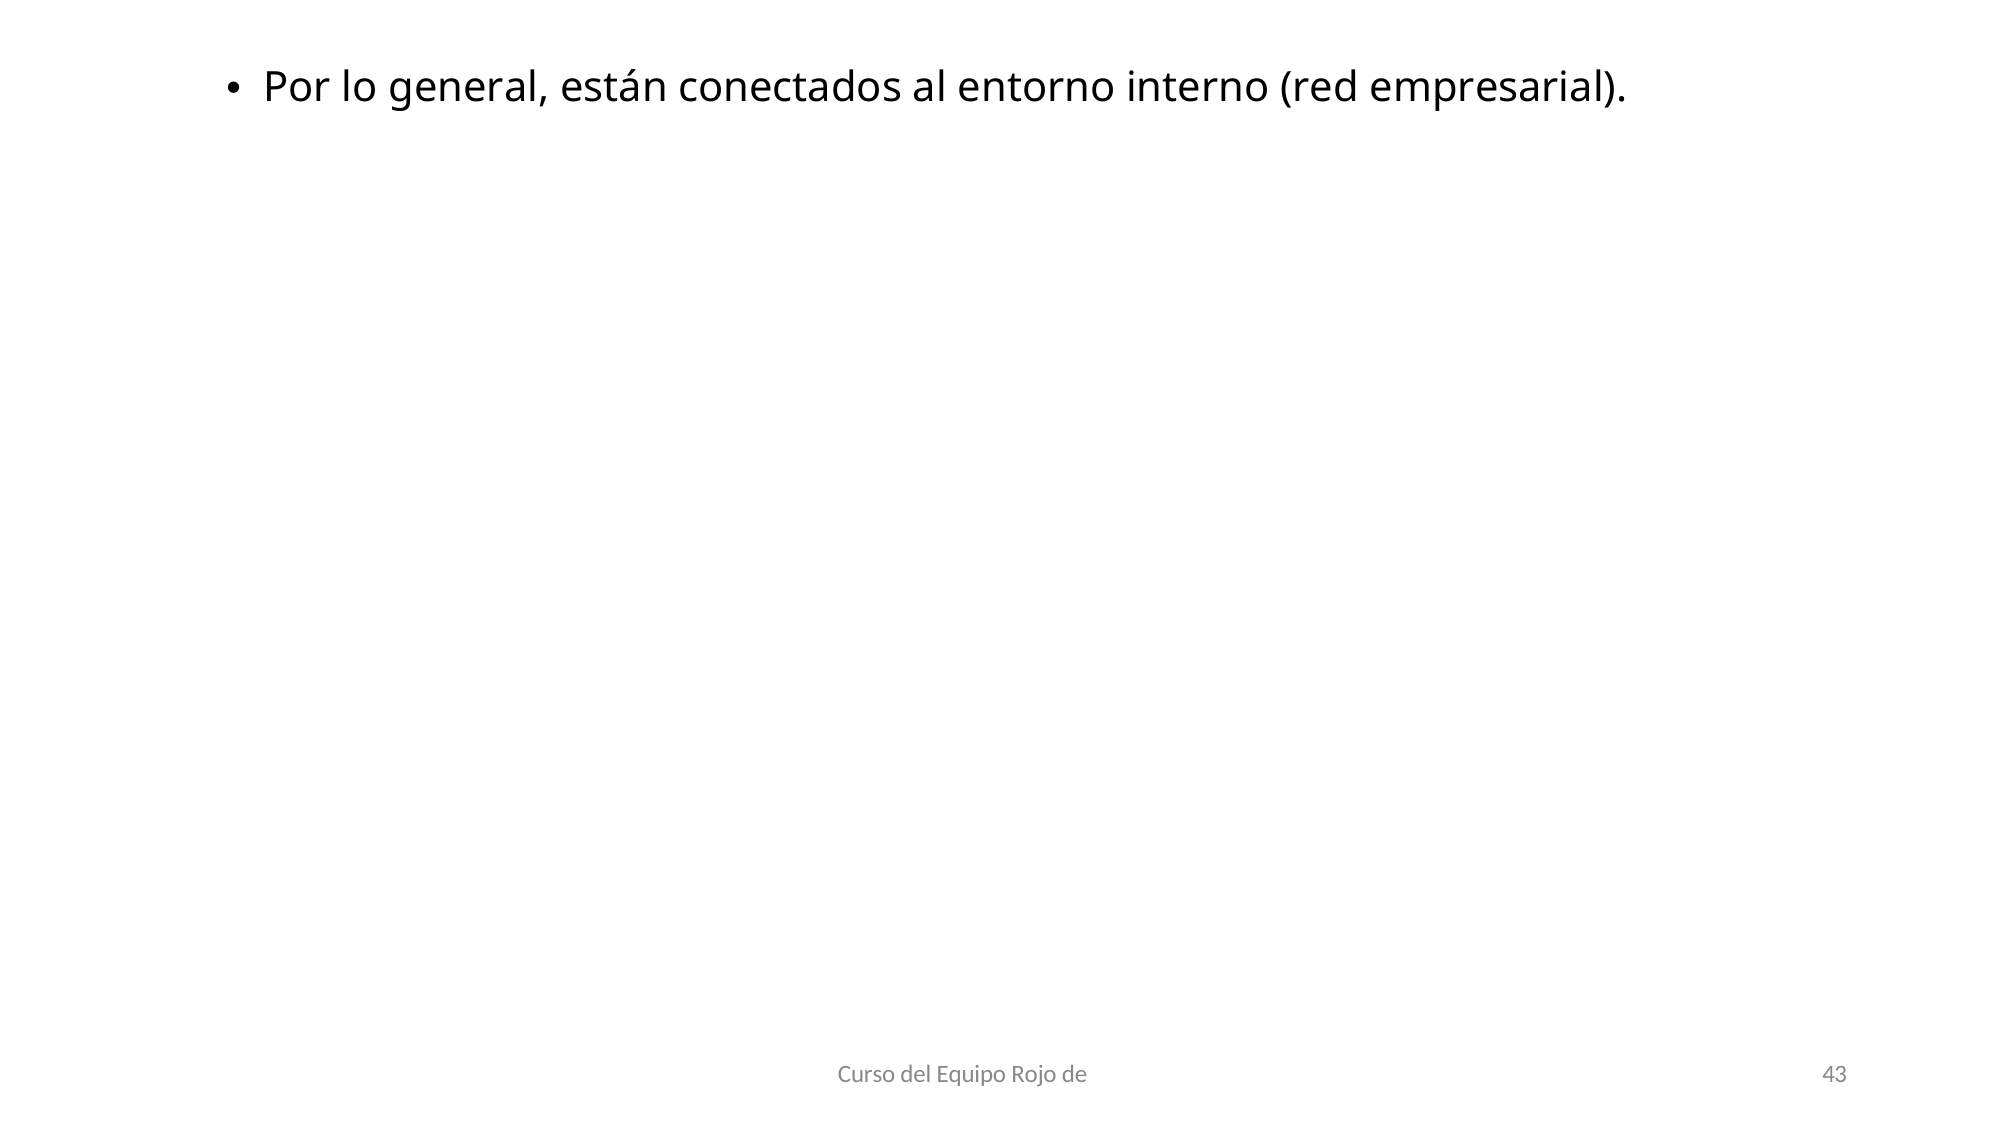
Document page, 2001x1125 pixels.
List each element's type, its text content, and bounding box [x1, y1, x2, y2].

list Por lo general, están conectados al entorno interno (red empresarial). [226, 57, 2000, 113]
